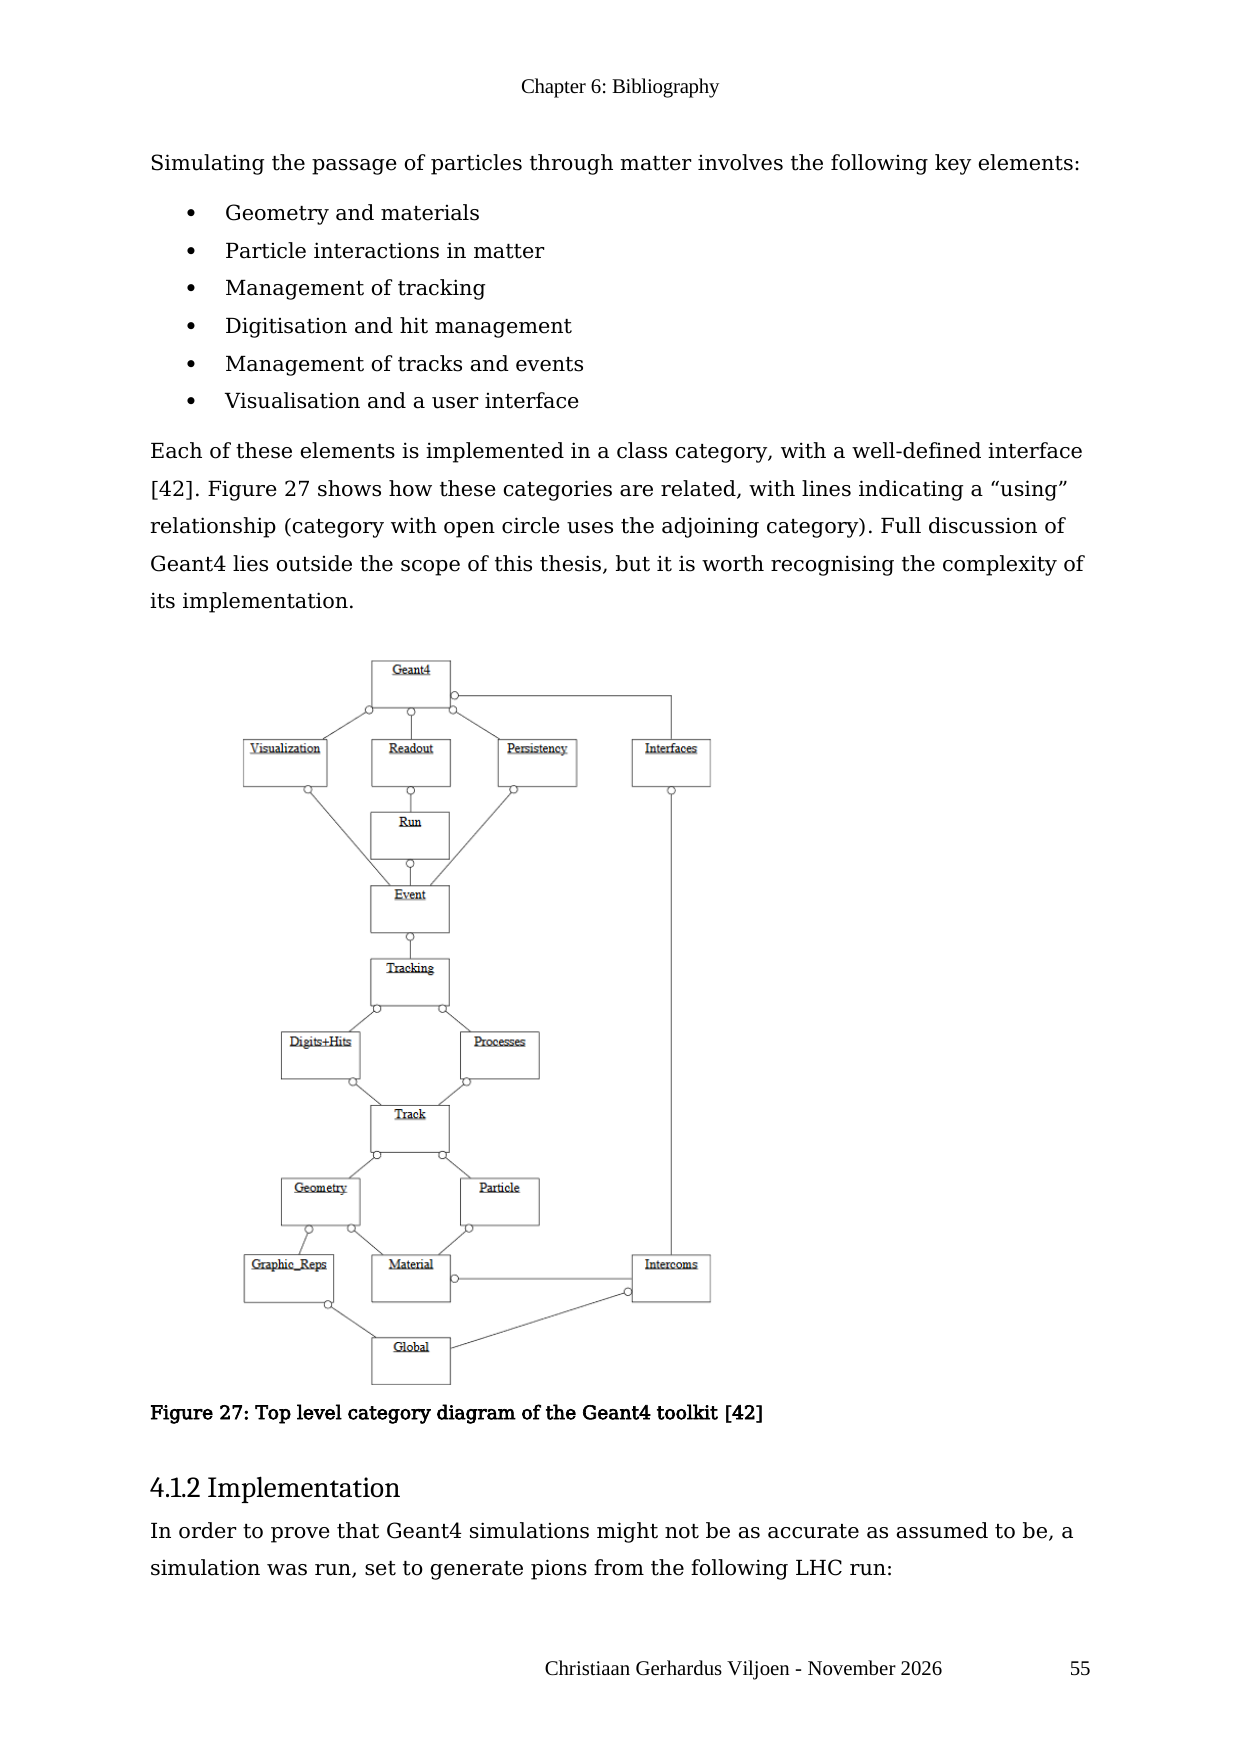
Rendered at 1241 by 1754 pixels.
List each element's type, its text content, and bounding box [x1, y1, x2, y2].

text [150, 1518, 1090, 1580]
text Simulating the passage of particles through matter involves the following key elements: [150, 150, 1090, 175]
list Visualisation and a user interface [187, 388, 1090, 413]
list Geometry and materials [187, 200, 1090, 225]
list Particle interactions in matter [187, 238, 1090, 263]
list Digitisation and hit management [187, 313, 1090, 338]
text Each of these elements is implemented in a class category, with a well-defined interface . Figure 27 shows how these categories are related, with lines indicating a “using” relationship (category with open circle uses the adjoining category). Full discussion of Geant4 lies outside the scope of this thesis, but it is worth recognising the complexity of its implementation. [150, 438, 1090, 613]
list Management of tracking [187, 275, 1090, 300]
picture [150, 638, 768, 1388]
subtitle Implementation [150, 1472, 1090, 1505]
text Figure 27: Top level category diagram of the Geant4 toolkit [150, 1400, 1090, 1423]
list Management of tracks and events [187, 350, 1090, 376]
